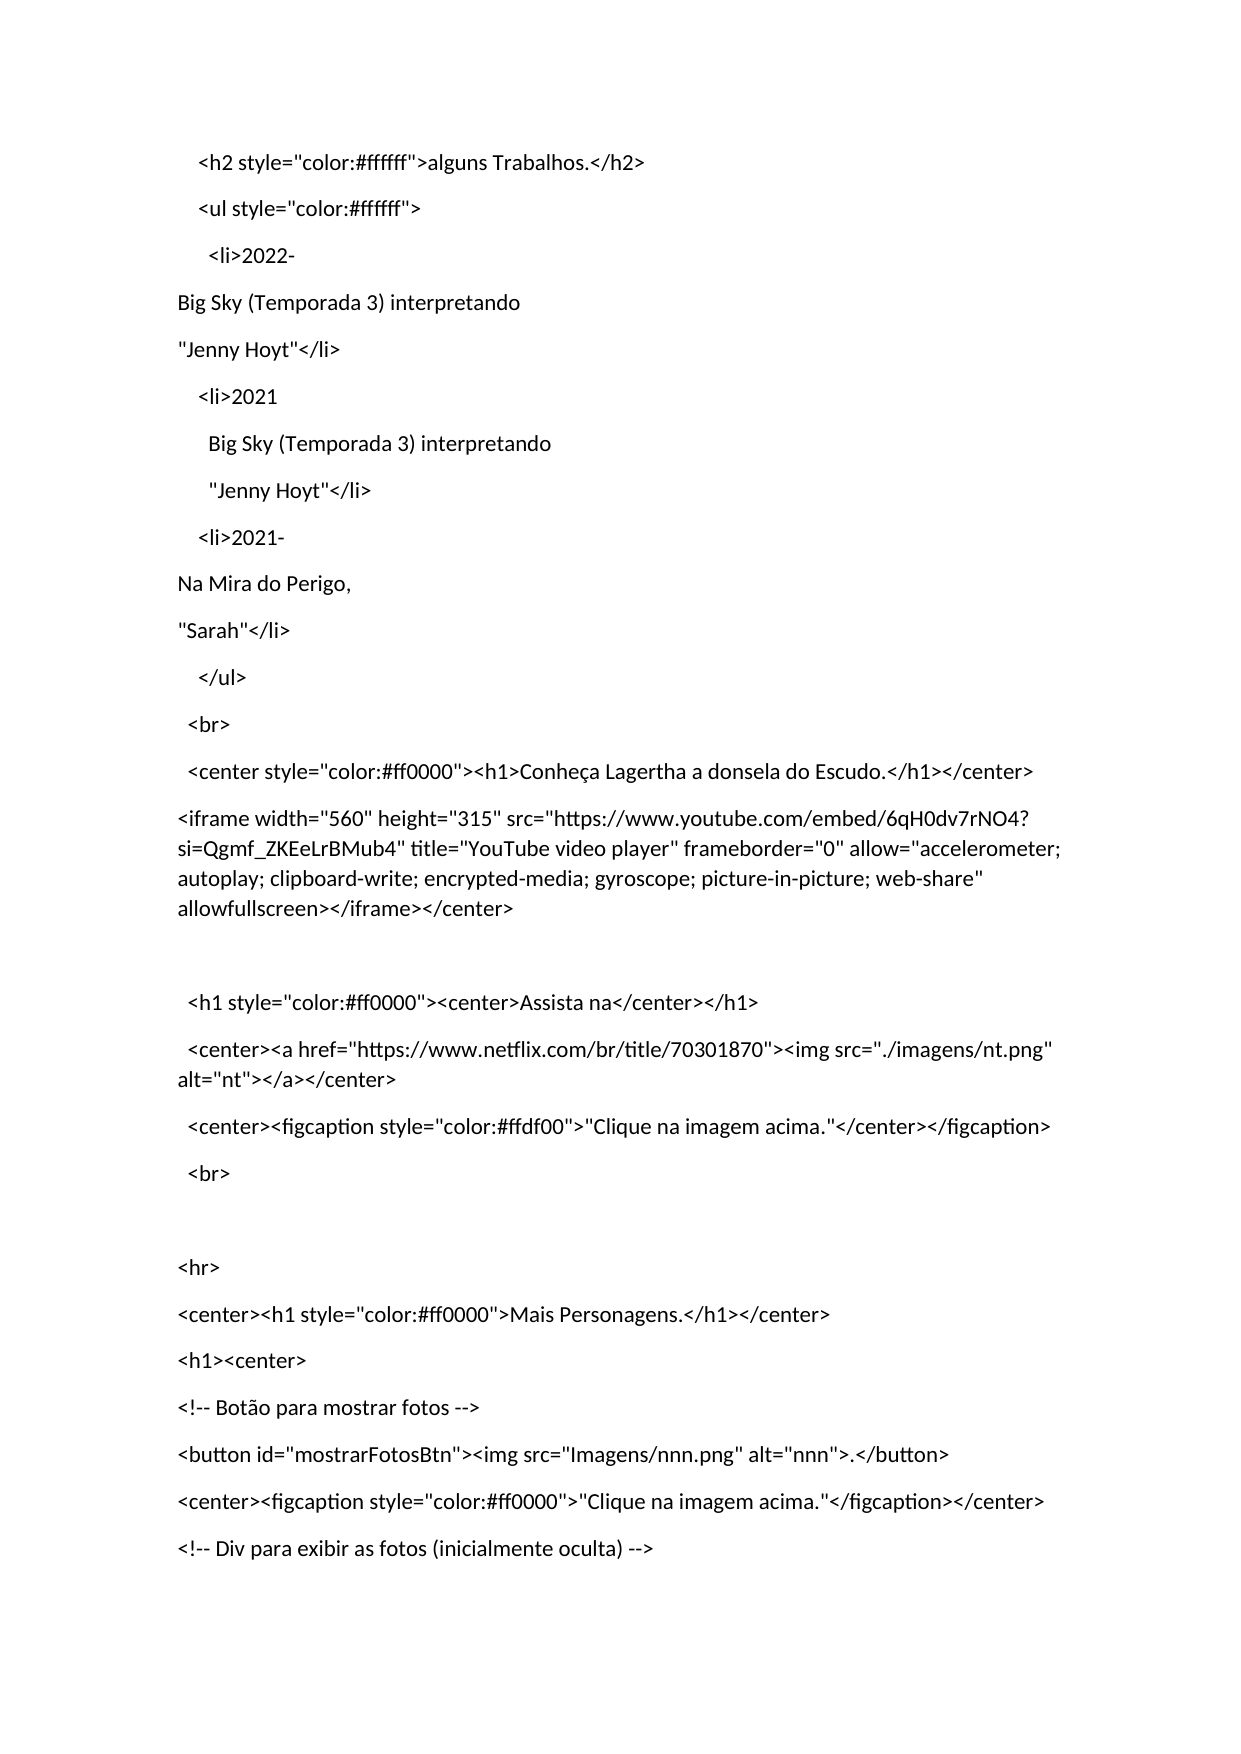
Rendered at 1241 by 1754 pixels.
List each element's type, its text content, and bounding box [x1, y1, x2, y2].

text <h1><center> [177, 1347, 1063, 1374]
text <center><a href="https://www.netflix.com/br/title/70301870"><img src="./imagens/nt.png" alt="nt"></a></center> [177, 1035, 1063, 1093]
text <hr> [177, 1253, 1063, 1281]
text <h2 style="color:#ffffff">alguns Trabalhos.</h2> [177, 148, 1063, 176]
text <li>2021 [177, 382, 1063, 410]
text <li>2021- [177, 523, 1063, 551]
text <ul style="color:#ffffff"> [177, 194, 1063, 222]
text <center><h1 style="color:#ff0000">Mais Personagens.</h1></center> [177, 1300, 1063, 1328]
text "Jenny Hoyt"</li> [177, 335, 1063, 363]
text "Sarah"</li> [177, 616, 1063, 644]
text Big Sky (Temporada 3) interpretando [177, 429, 1063, 457]
text </ul> [177, 663, 1063, 691]
text <center><figcaption style="color:#ffdf00">"Clique na imagem acima."</center></figcaption> [177, 1112, 1063, 1140]
text <h1 style="color:#ff0000"><center>Assista na</center></h1> [177, 988, 1063, 1016]
text <iframe width="560" height="315" src="https://www.youtube.com/embed/6qH0dv7rNO4?si=Qgmf_ZKEeLrBMub4" title="YouTube video player" frameborder="0" allow="accelerometer; autoplay; clipboard-write; encrypted-media; gyroscope; picture-in-picture; web-share" allowfullscreen></iframe></center> [177, 804, 1063, 922]
text <br> [177, 710, 1063, 738]
text <button id="mostrarFotosBtn"><img src="Imagens/nnn.png" alt="nnn">.</button> [177, 1440, 1063, 1468]
text Big Sky (Temporada 3) interpretando [177, 288, 1063, 316]
text <center><figcaption style="color:#ff0000">"Clique na imagem acima."</figcaption></center> [177, 1487, 1063, 1515]
text <li>2022- [177, 241, 1063, 269]
text <center style="color:#ff0000"><h1>Conheça Lagertha a donsela do Escudo.</h1></center> [177, 757, 1063, 785]
text <!-- Div para exibir as fotos (inicialmente oculta) --> [177, 1534, 1063, 1562]
text <br> [177, 1159, 1063, 1187]
text Na Mira do Perigo, [177, 569, 1063, 597]
text "Jenny Hoyt"</li> [177, 476, 1063, 504]
text <!-- Botão para mostrar fotos --> [177, 1393, 1063, 1421]
